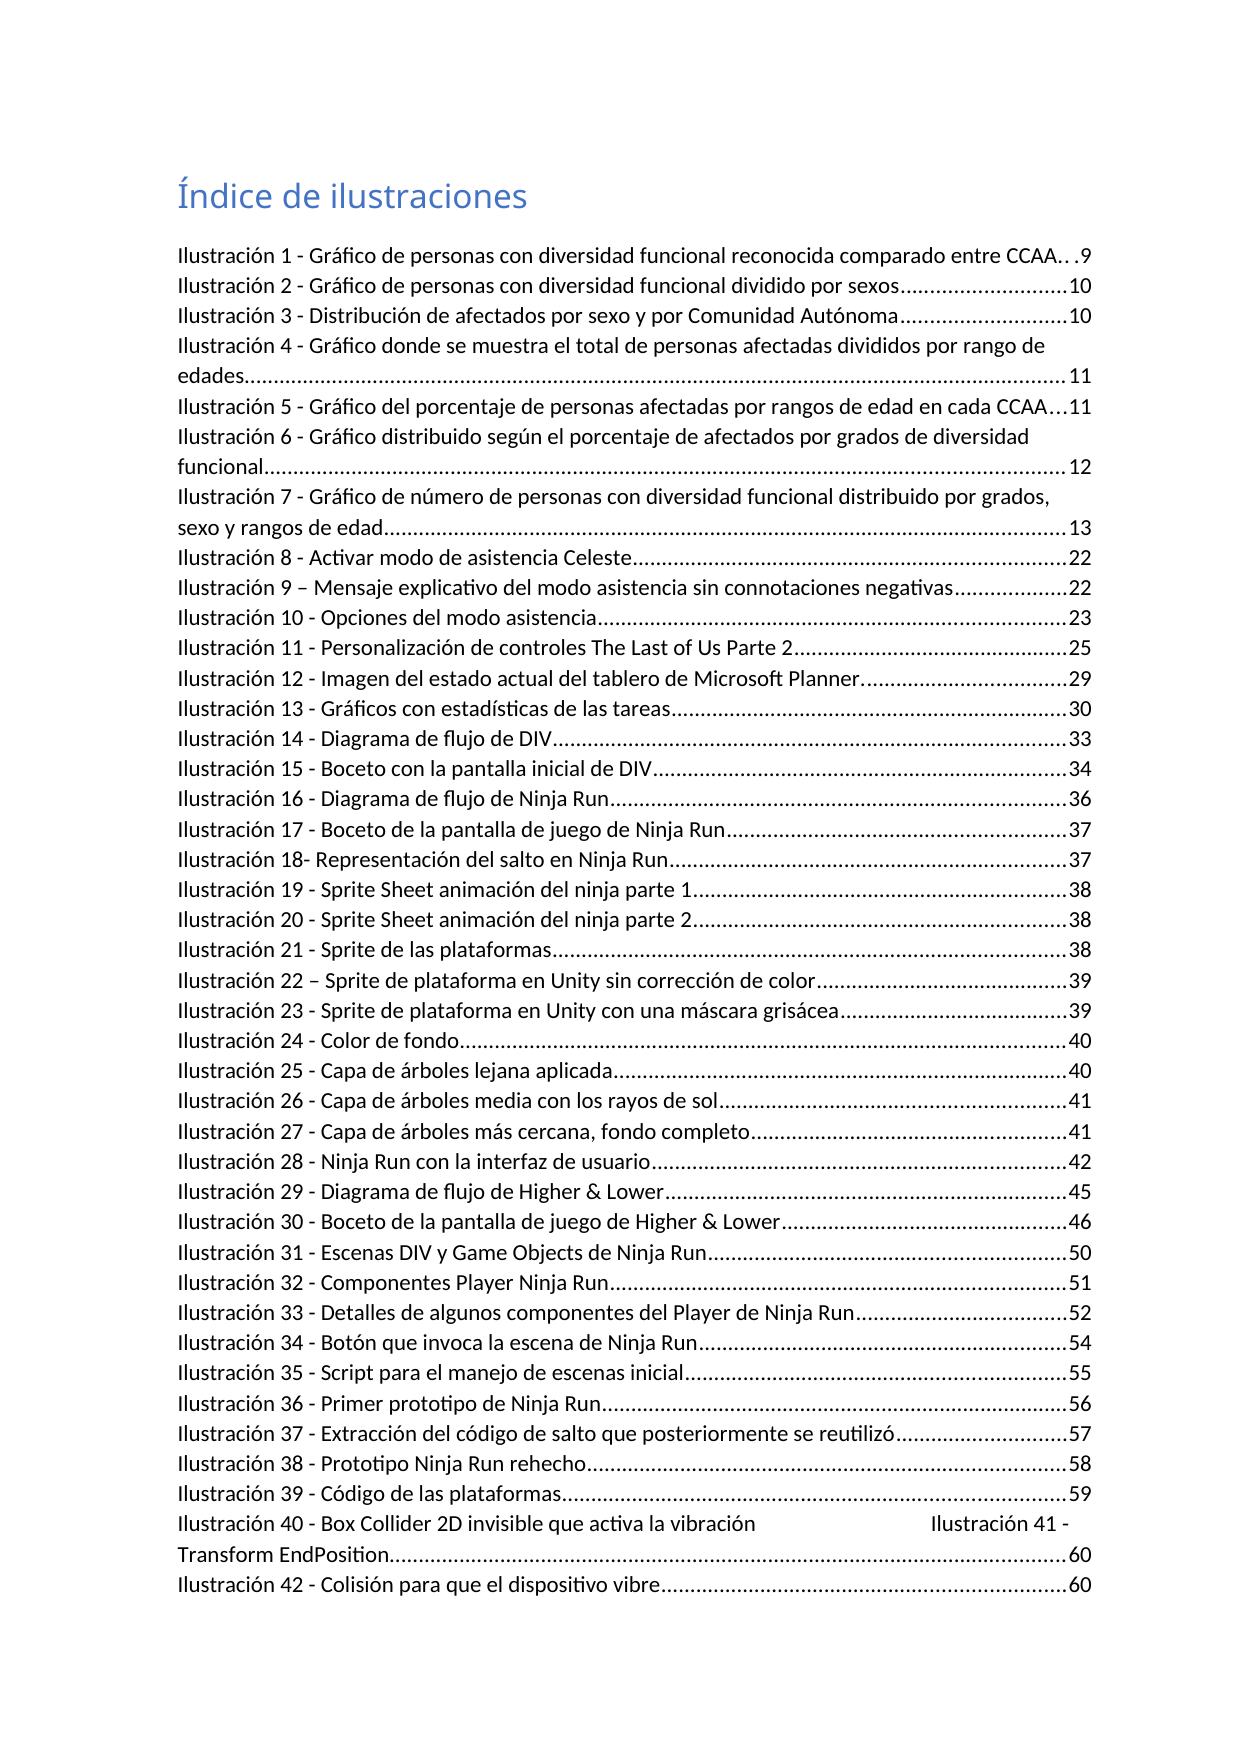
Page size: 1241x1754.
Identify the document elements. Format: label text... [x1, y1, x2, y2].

text Ilustración 8 - Activar modo de asistencia Celeste 22 [177, 543, 1092, 571]
text Ilustración 15 - Boceto con la pantalla inicial de DIV 34 [177, 754, 1092, 782]
text Ilustración 38 - Prototipo Ninja Run rehecho 58 [177, 1449, 1092, 1477]
text Ilustración 28 - Ninja Run con la interfaz de usuario 42 [177, 1147, 1092, 1175]
text Ilustración 40 - Box Collider 2D invisible que activa la vibración Ilustración 41 - Transform EndPosition 60 [177, 1509, 1092, 1568]
text Ilustración 42 - Colisión para que el dispositivo vibre 60 [177, 1570, 1092, 1598]
text Ilustración 32 - Componentes Player Ninja Run 51 [177, 1268, 1092, 1296]
text Ilustración 21 - Sprite de las plataformas 38 [177, 936, 1092, 964]
text Ilustración 30 - Boceto de la pantalla de juego de Higher & Lower 46 [177, 1207, 1092, 1236]
text Ilustración 29 - Diagrama de flujo de Higher & Lower 45 [177, 1177, 1092, 1205]
text Índice de ilustraciones [177, 173, 1092, 218]
text Ilustración 12 - Imagen del estado actual del tablero de Microsoft Planner. 29 [177, 664, 1092, 692]
text Ilustración 36 - Primer prototipo de Ninja Run 56 [177, 1389, 1092, 1417]
text Ilustración 13 - Gráficos con estadísticas de las tareas 30 [177, 694, 1092, 722]
text Ilustración 31 - Escenas DIV y Game Objects de Ninja Run 50 [177, 1238, 1092, 1266]
text Ilustración 10 - Opciones del modo asistencia 23 [177, 603, 1092, 631]
text Ilustración 35 - Script para el manejo de escenas inicial 55 [177, 1358, 1092, 1387]
text Ilustración 14 - Diagrama de flujo de DIV 33 [177, 724, 1092, 752]
text Ilustración 18- Representación del salto en Ninja Run 37 [177, 845, 1092, 873]
text Ilustración 22 – Sprite de plataforma en Unity sin corrección de color 39 [177, 966, 1092, 994]
text Ilustración 6 - Gráfico distribuido según el porcentaje de afectados por grados de diversidad funcional 12 [177, 422, 1092, 480]
text Ilustración 2 - Gráfico de personas con diversidad funcional dividido por sexos 10 [177, 271, 1092, 299]
text Ilustración 9 – Mensaje explicativo del modo asistencia sin connotaciones negativas 22 [177, 573, 1092, 601]
text Ilustración 33 - Detalles de algunos componentes del Player de Ninja Run 52 [177, 1298, 1092, 1326]
text Ilustración 37 - Extracción del código de salto que posteriormente se reutilizó 57 [177, 1419, 1092, 1447]
text Ilustración 23 - Sprite de plataforma en Unity con una máscara grisácea 39 [177, 996, 1092, 1024]
text Ilustración 11 - Personalización de controles The Last of Us Parte 2 25 [177, 633, 1092, 662]
text Ilustración 1 - Gráfico de personas con diversidad funcional reconocida comparado entre CCAA. 9 [177, 241, 1092, 269]
text Ilustración 7 - Gráfico de número de personas con diversidad funcional distribuido por grados, sexo y rangos de edad 13 [177, 482, 1092, 541]
text Ilustración 3 - Distribución de afectados por sexo y por Comunidad Autónoma 10 [177, 301, 1092, 329]
text Ilustración 24 - Color de fondo 40 [177, 1026, 1092, 1054]
text Ilustración 4 - Gráfico donde se muestra el total de personas afectadas divididos por rango de edades 11 [177, 331, 1092, 390]
text Ilustración 16 - Diagrama de flujo de Ninja Run 36 [177, 784, 1092, 813]
text Ilustración 39 - Código de las plataformas 59 [177, 1479, 1092, 1507]
text Ilustración 26 - Capa de árboles media con los rayos de sol 41 [177, 1087, 1092, 1115]
text Ilustración 25 - Capa de árboles lejana aplicada 40 [177, 1056, 1092, 1084]
text Ilustración 20 - Sprite Sheet animación del ninja parte 2 38 [177, 905, 1092, 933]
text Ilustración 27 - Capa de árboles más cercana, fondo completo 41 [177, 1117, 1092, 1145]
text Ilustración 5 - Gráfico del porcentaje de personas afectadas por rangos de edad en cada CCAA 11 [177, 392, 1092, 420]
text Ilustración 34 - Botón que invoca la escena de Ninja Run 54 [177, 1328, 1092, 1356]
text Ilustración 17 - Boceto de la pantalla de juego de Ninja Run 37 [177, 815, 1092, 843]
text Ilustración 19 - Sprite Sheet animación del ninja parte 1 38 [177, 875, 1092, 903]
